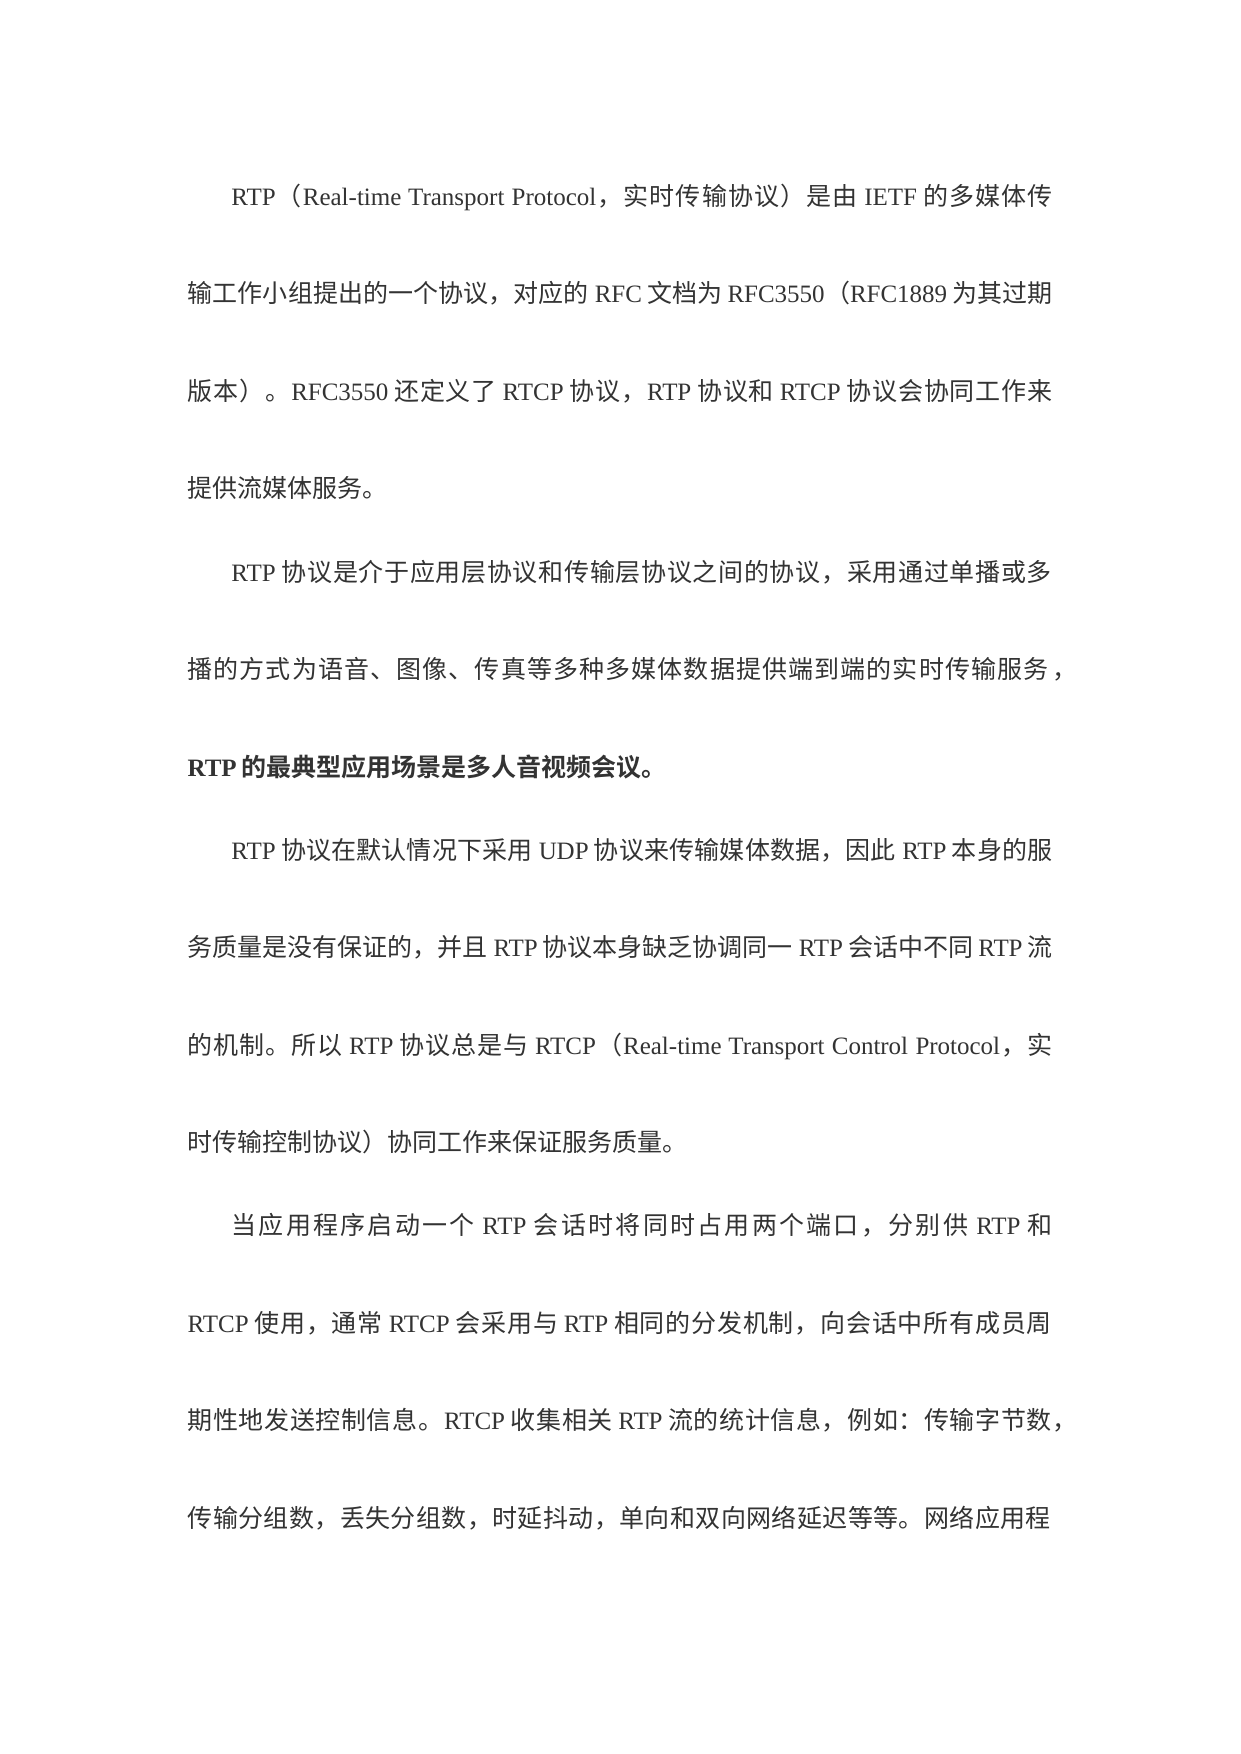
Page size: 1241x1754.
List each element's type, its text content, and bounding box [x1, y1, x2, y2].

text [187, 1191, 1053, 1549]
text RTP协议是介于应用层协议和传输层协议之间的协议，采用通过单播或多播的方式为语音、图像、传真等多种多媒体数据提供端到端的实时传输服务，RTP的最典型应用场景是多人音视频会议。 [187, 538, 1053, 798]
text RTP（Real-time Transport Protocol，实时传输协议）是由IETF的多媒体传输工作小组提出的一个协议，对应的RFC文档为RFC3550（RFC1889为其过期版本）。RFC3550还定义了RTCP协议，RTP协议和RTCP协议会协同工作来提供流媒体服务。 [187, 162, 1053, 519]
text RTP协议在默认情况下采用UDP协议来传输媒体数据，因此RTP本身的服务质量是没有保证的，并且RTP协议本身缺乏协调同一RTP会话中不同RTP流的机制。所以RTP协议总是与RTCP（Real-time Transport Control Protocol，实时传输控制协议）协同工作来保证服务质量。 [187, 816, 1053, 1173]
